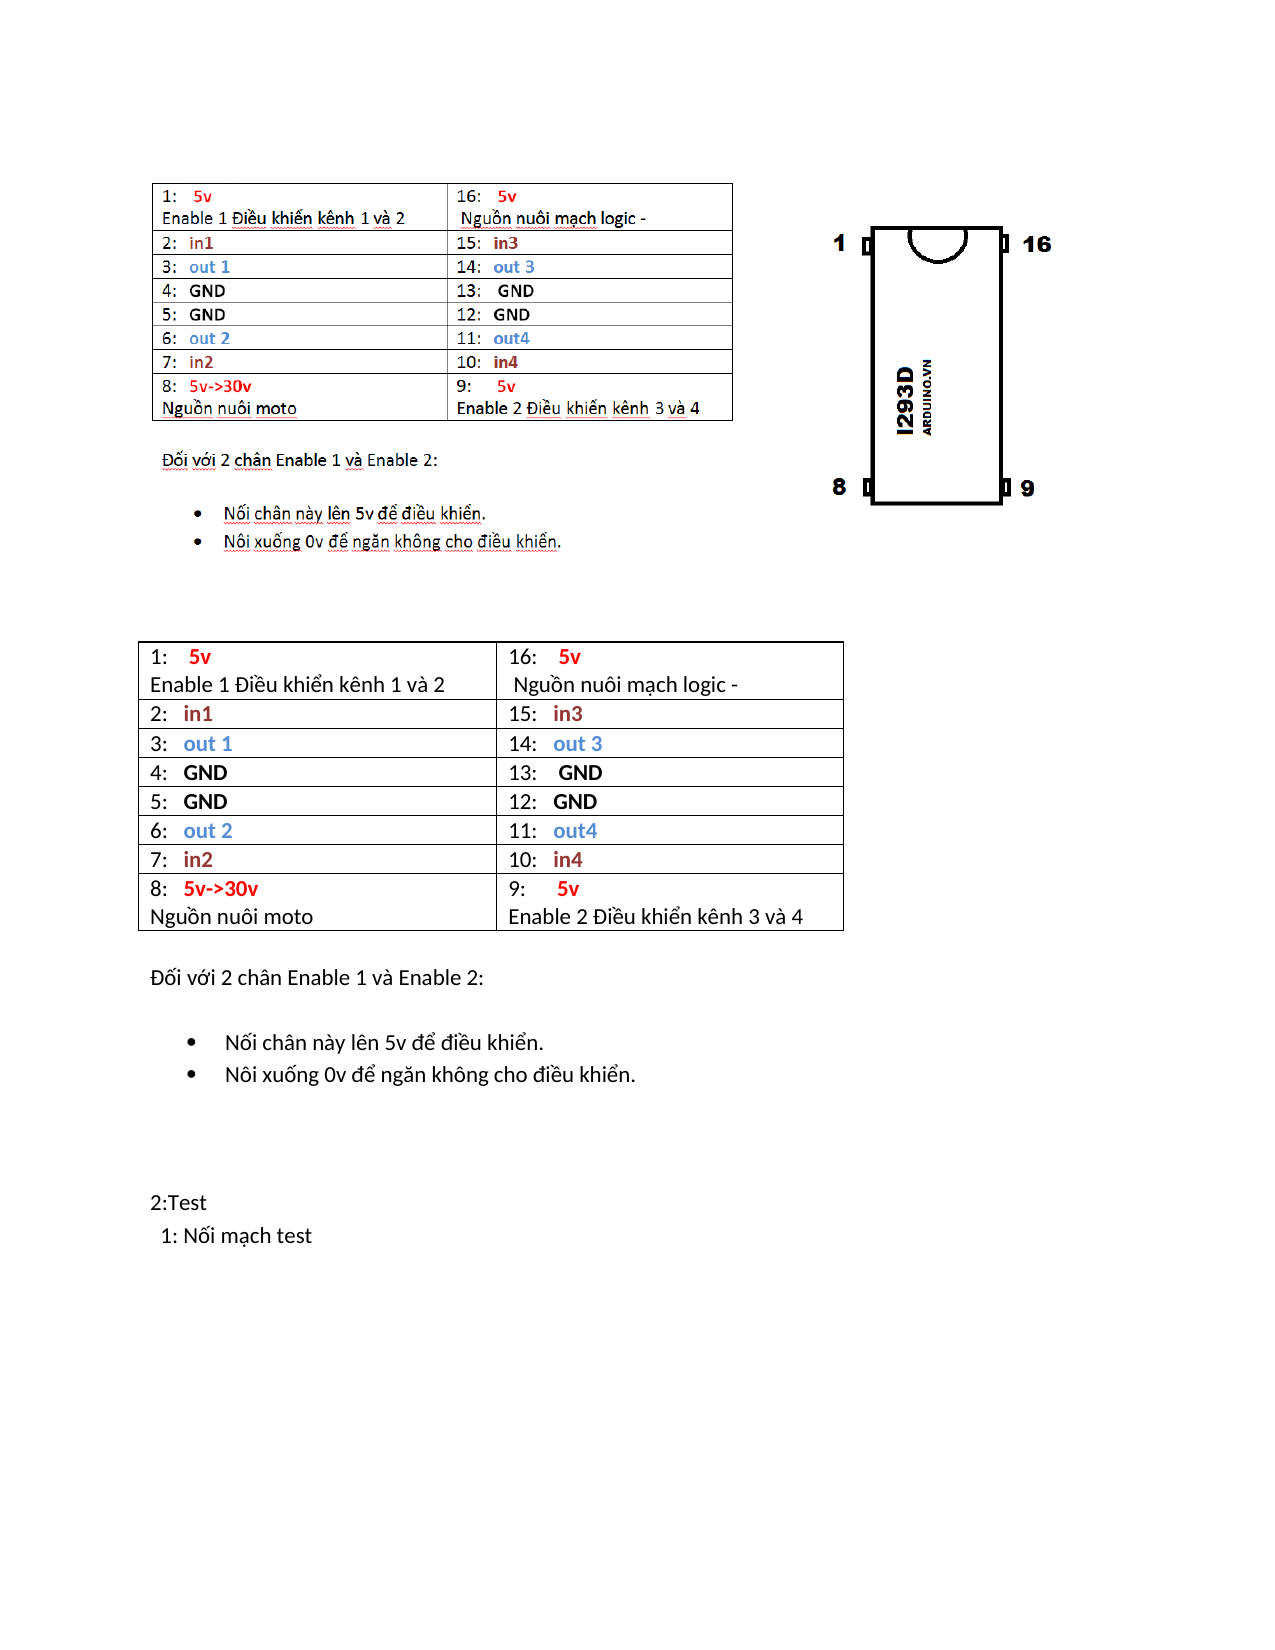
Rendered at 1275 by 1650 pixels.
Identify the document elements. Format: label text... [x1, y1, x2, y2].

list Nối chân này lên 5v để điều khiển. [187, 1028, 1125, 1056]
table_cell 4: GND [139, 758, 496, 786]
table_header 1: 5v Enable 1 Điều khiển kênh 1 và 2 [139, 643, 496, 698]
table_cell 7: in2 [139, 845, 496, 873]
table_cell 14: out 3 [497, 729, 843, 757]
table_cell 9: 5v Enable 2 Điều khiển kênh 3 và 4 [497, 874, 843, 930]
table_cell 11: out4 [497, 816, 843, 844]
picture [150, 182, 1125, 552]
table_header 16: 5v Nguồn nuôi mạch logic - [497, 643, 843, 698]
table_cell 10: in4 [497, 845, 843, 873]
table_cell 2: in1 [139, 700, 496, 728]
table_cell 6: out 2 [139, 816, 496, 844]
table_cell 15: in3 [497, 700, 843, 728]
table_cell 13: GND [497, 758, 843, 786]
table_cell 3: out 1 [139, 729, 496, 757]
list Nôi xuống 0v để ngăn không cho điều khiển. [187, 1060, 1125, 1088]
list 1: Nối mạch test [150, 1221, 1125, 1249]
list Đối với 2 chân Enable 1 và Enable 2: [150, 963, 1125, 991]
table_cell 5: GND [139, 787, 496, 815]
table_cell 12: GND [497, 787, 843, 815]
list 2:Test [150, 1188, 1125, 1217]
table_cell 8: 5v->30v Nguồn nuôi moto [139, 874, 496, 930]
